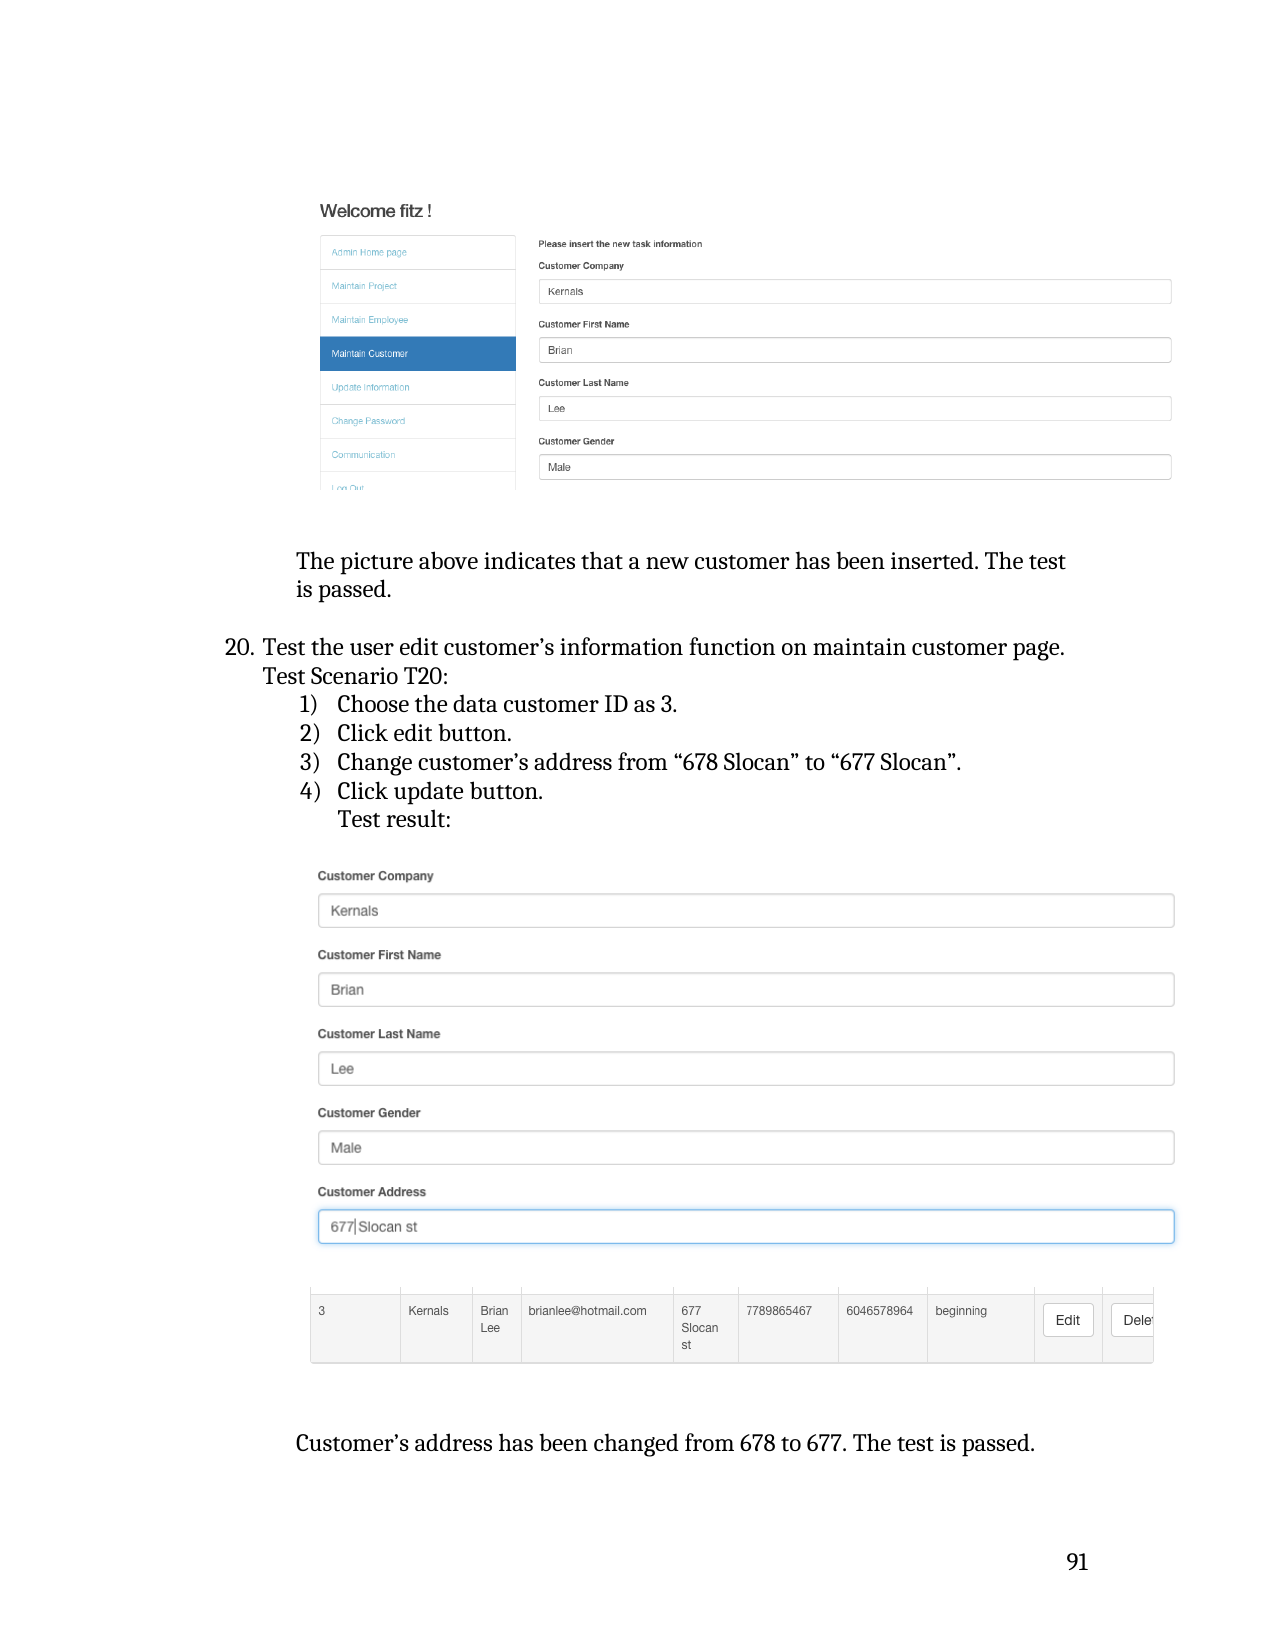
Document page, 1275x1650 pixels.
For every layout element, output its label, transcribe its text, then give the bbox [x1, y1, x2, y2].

list Test the user edit customer’s information function on maintain customer page. [225, 633, 1087, 662]
list Click update button. [300, 777, 1087, 805]
list Choose the data customer ID as 3. [300, 690, 1087, 719]
picture [300, 178, 1200, 490]
text Customer’s address has been changed from 678 to 677. The test is passed. [296, 1429, 1087, 1457]
list Change customer’s address from “678 Slocan” to “677 Slocan”. [300, 748, 1087, 777]
text The picture above indicates that a new customer has been inserted. The test is passed. [296, 547, 1087, 604]
list Click edit button. [300, 719, 1087, 748]
list Test Scenario T20: [262, 662, 1087, 690]
picture [300, 862, 1200, 1259]
picture [300, 1287, 1200, 1400]
list Test result: [337, 805, 1087, 834]
